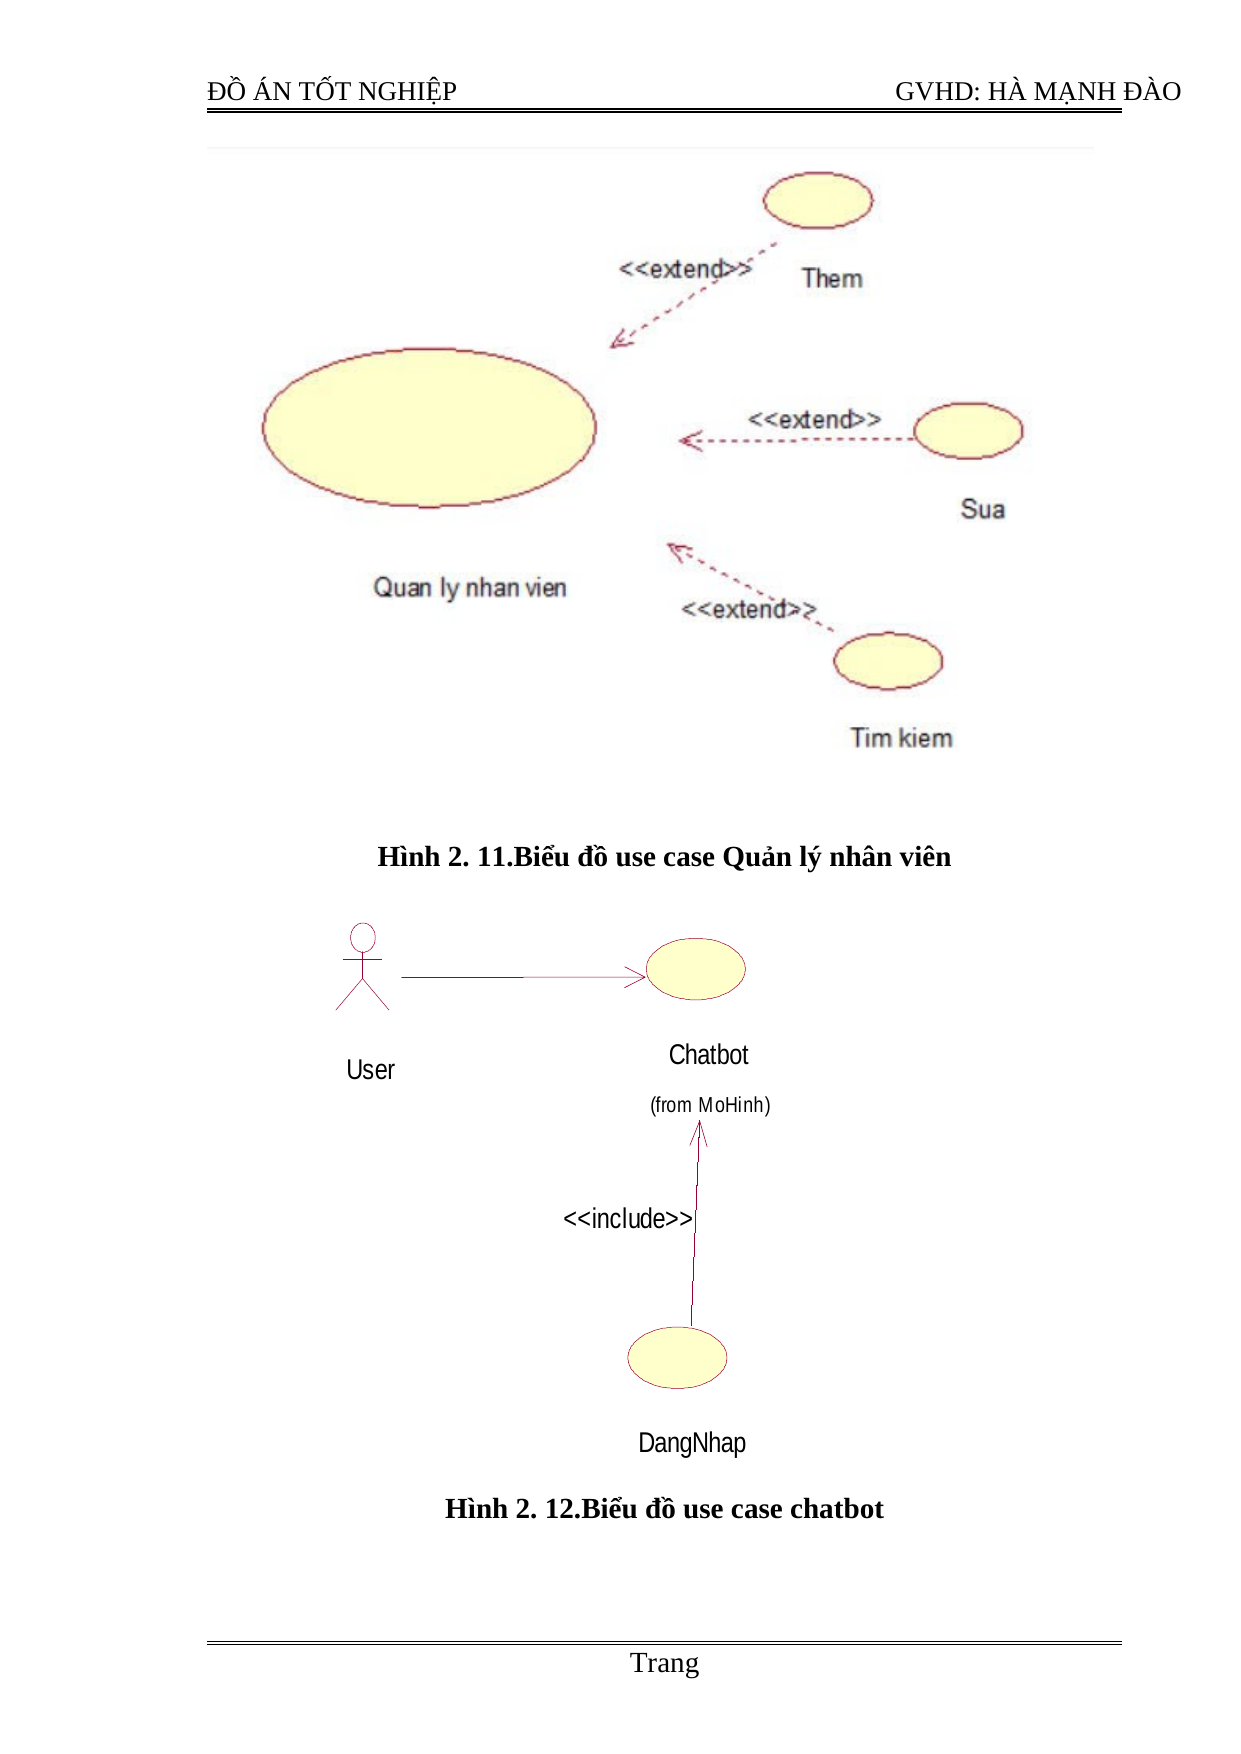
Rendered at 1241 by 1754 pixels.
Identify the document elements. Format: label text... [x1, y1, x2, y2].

picture [206, 147, 1095, 823]
text Hình 2. 11.Biểu đồ use case Quản lý nhân viên [207, 839, 1122, 873]
text Hình 2. 12.Biểu đồ use case chatbot [207, 1492, 1122, 1525]
